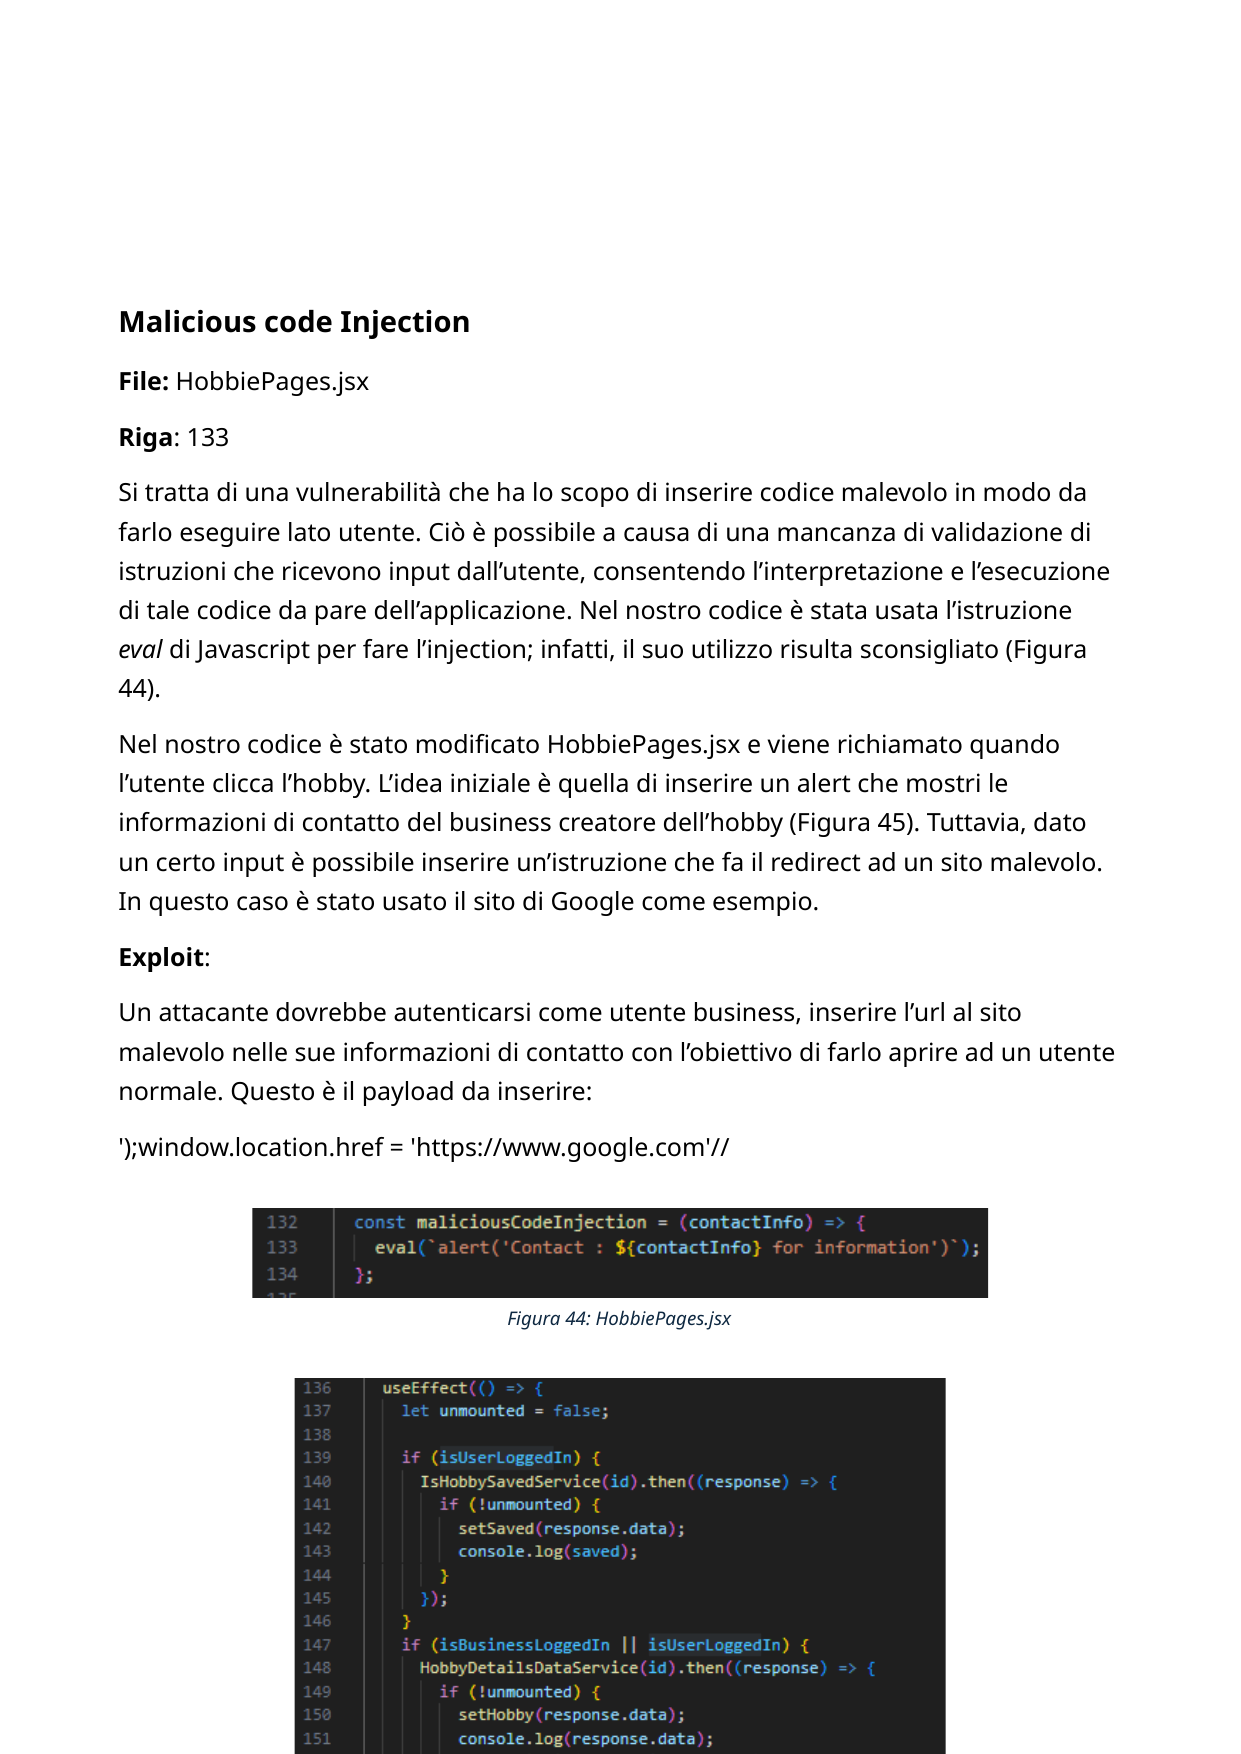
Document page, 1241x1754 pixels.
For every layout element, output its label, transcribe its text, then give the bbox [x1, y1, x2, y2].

picture [294, 1378, 946, 1754]
text Si tratta di una vulnerabilità che ha lo scopo di inserire codice malevolo in modo da farlo eseguire lato utente. Ciò è possibile a causa di una mancanza di validazione di istruzioni che ricevono input dall’utente, consentendo l’interpretazione e l’esecuzione di tale codice da pare dell’applicazione. Nel nostro codice è stata usata l’istruzione eval di Javascript per fare l’injection; infatti, il suo utilizzo risulta sconsigliato (Figura 44). [118, 475, 1122, 705]
text ');window.location.href = 'https://www.google.com'// [118, 1129, 1122, 1163]
text Nel nostro codice è stato modificato HobbiePages.jsx e viene richiamato quando l’utente clicca l’hobby. L’idea iniziale è quella di inserire un alert che mostri le informazioni di contatto del business creatore dell’hobby (Figura 45). Tuttavia, dato un certo input è possibile inserire un’istruzione che fa il redirect ad un sito malevolo. In questo caso è stato usato il sito di Google come esempio. [118, 727, 1122, 917]
picture [252, 1208, 989, 1298]
text Un attacante dovrebbe autenticarsi come utente business, inserire l’url al sito malevolo nelle sue informazioni di contatto con l’obiettivo di farlo aprire ad un utente normale. Questo è il payload da inserire: [118, 995, 1122, 1107]
text Riga: 133 [118, 419, 1122, 453]
text Exploit: [118, 939, 1122, 973]
text Malicious code Injection [118, 301, 1122, 341]
text File: HobbiePages.jsx [118, 363, 1122, 397]
